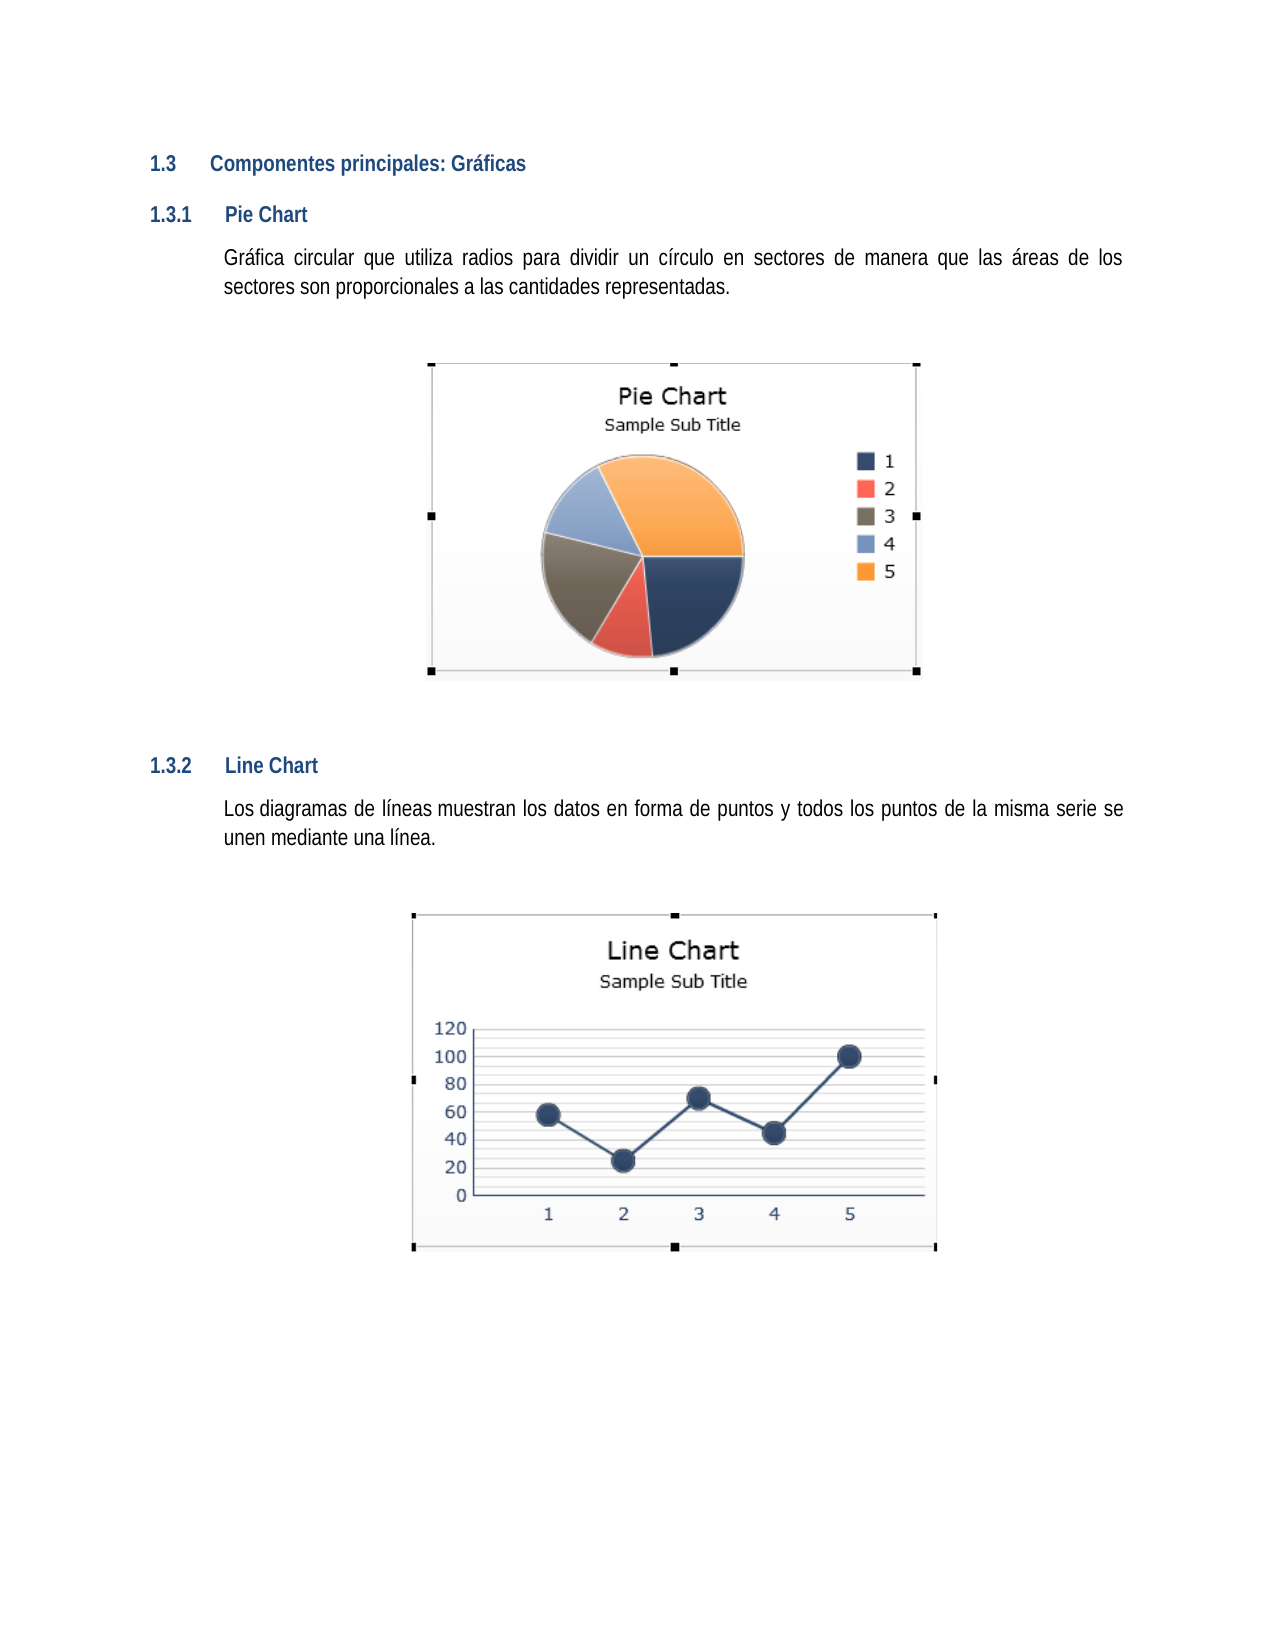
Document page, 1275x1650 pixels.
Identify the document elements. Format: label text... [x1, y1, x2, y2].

picture [426, 363, 923, 681]
subtitle Componentes principales: Gráficas [150, 150, 1125, 176]
text Los diagramas de líneas muestran los datos en forma de puntos y todos los puntos de la misma serie se unen mediante una línea. [224, 795, 1125, 850]
subtitle Pie Chart [150, 201, 1125, 228]
subtitle Line Chart [150, 752, 1125, 779]
picture [411, 913, 938, 1252]
text Gráfica circular que utiliza radios para dividir un círculo en sectores de manera que las áreas de los sectores son proporcionales a las cantidades representadas. [224, 271, 1125, 299]
